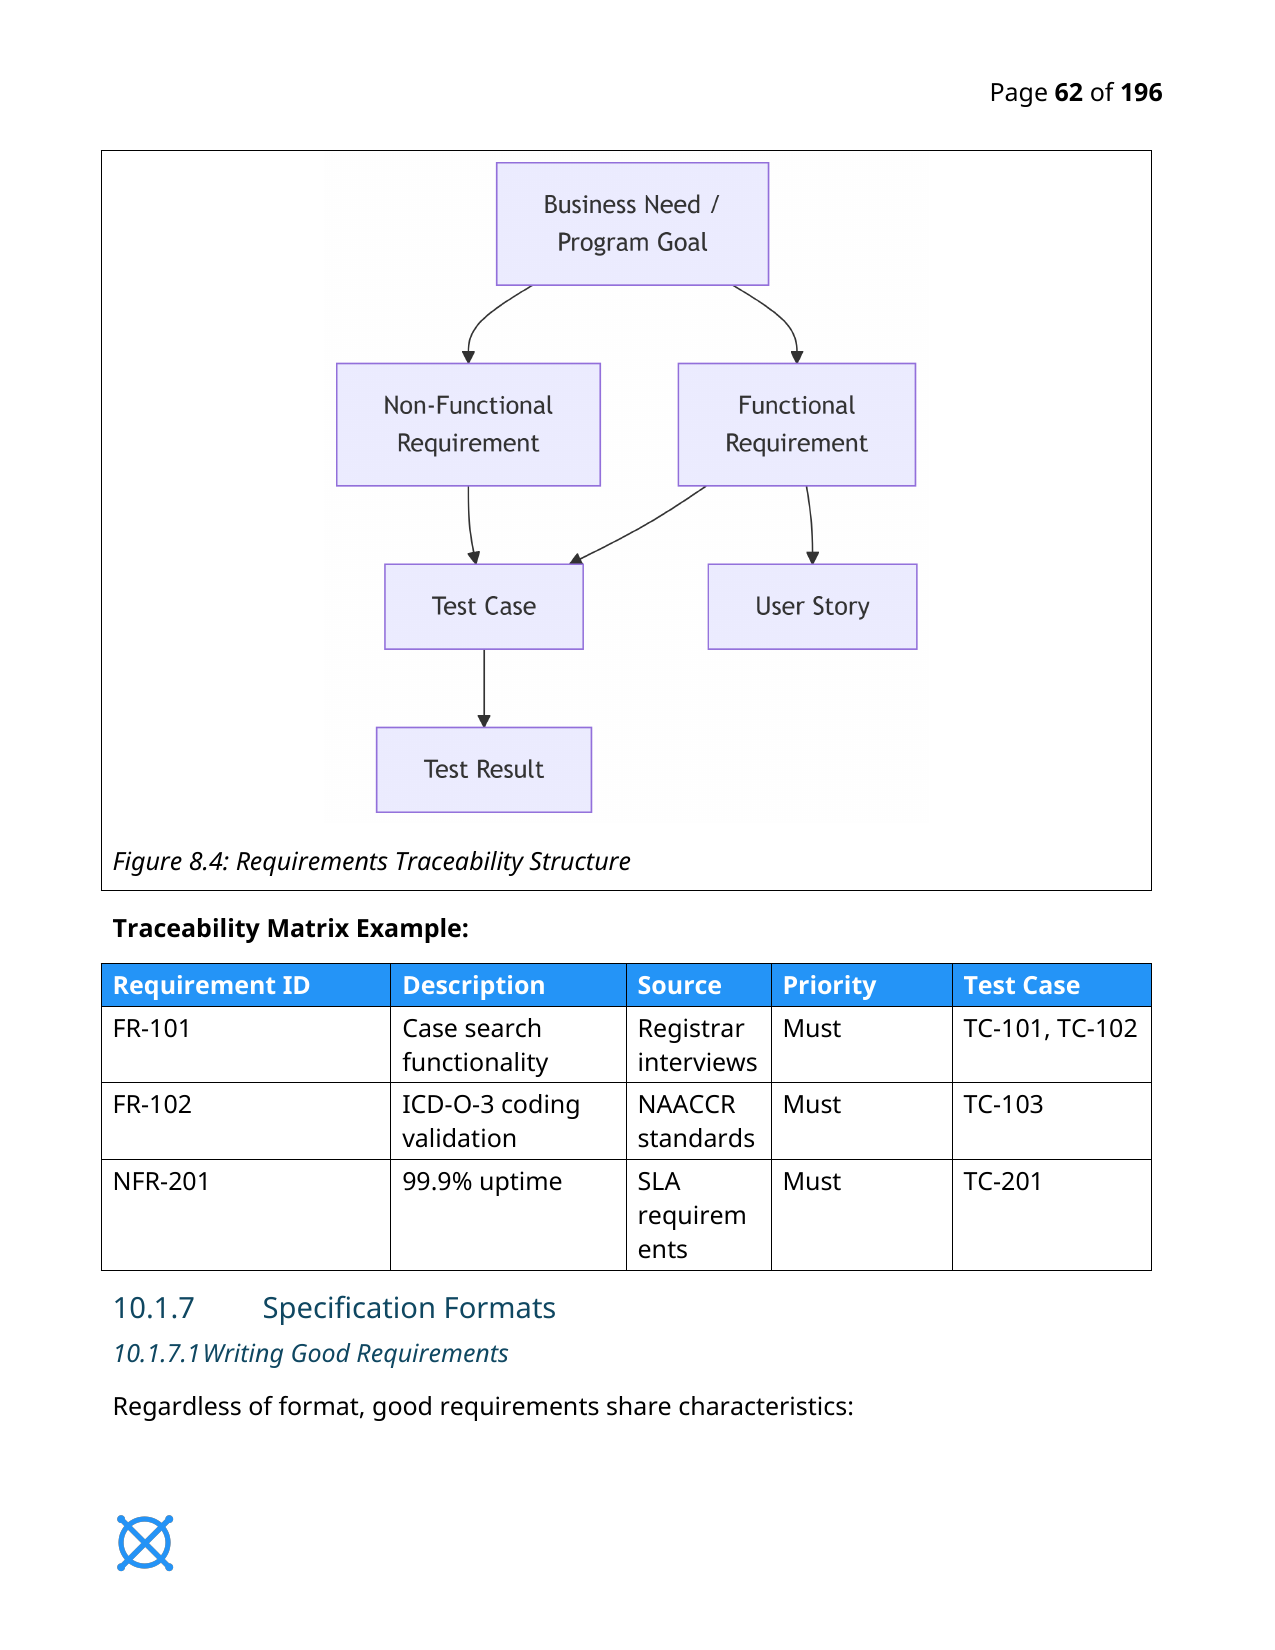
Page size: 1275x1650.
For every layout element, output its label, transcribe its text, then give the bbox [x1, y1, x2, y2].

subtitle Writing Good Requirements [112, 1335, 1162, 1369]
picture [324, 151, 929, 823]
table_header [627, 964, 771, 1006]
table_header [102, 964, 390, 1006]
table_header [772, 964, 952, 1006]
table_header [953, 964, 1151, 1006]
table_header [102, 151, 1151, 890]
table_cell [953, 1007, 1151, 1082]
subtitle Specification Formats [112, 1287, 1162, 1327]
picture [112, 1511, 177, 1575]
text Regardless of format, good requirements share characteristics: [112, 1388, 1162, 1422]
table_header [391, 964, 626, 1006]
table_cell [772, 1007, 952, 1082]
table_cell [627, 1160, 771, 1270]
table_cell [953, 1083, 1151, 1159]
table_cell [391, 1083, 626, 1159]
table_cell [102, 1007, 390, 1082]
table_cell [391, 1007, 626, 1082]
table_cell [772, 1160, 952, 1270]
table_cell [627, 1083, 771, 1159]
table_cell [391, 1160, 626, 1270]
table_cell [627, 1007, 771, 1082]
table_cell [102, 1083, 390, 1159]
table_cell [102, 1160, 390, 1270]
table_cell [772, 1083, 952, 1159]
text Traceability Matrix Example: [112, 910, 1162, 944]
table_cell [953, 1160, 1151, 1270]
